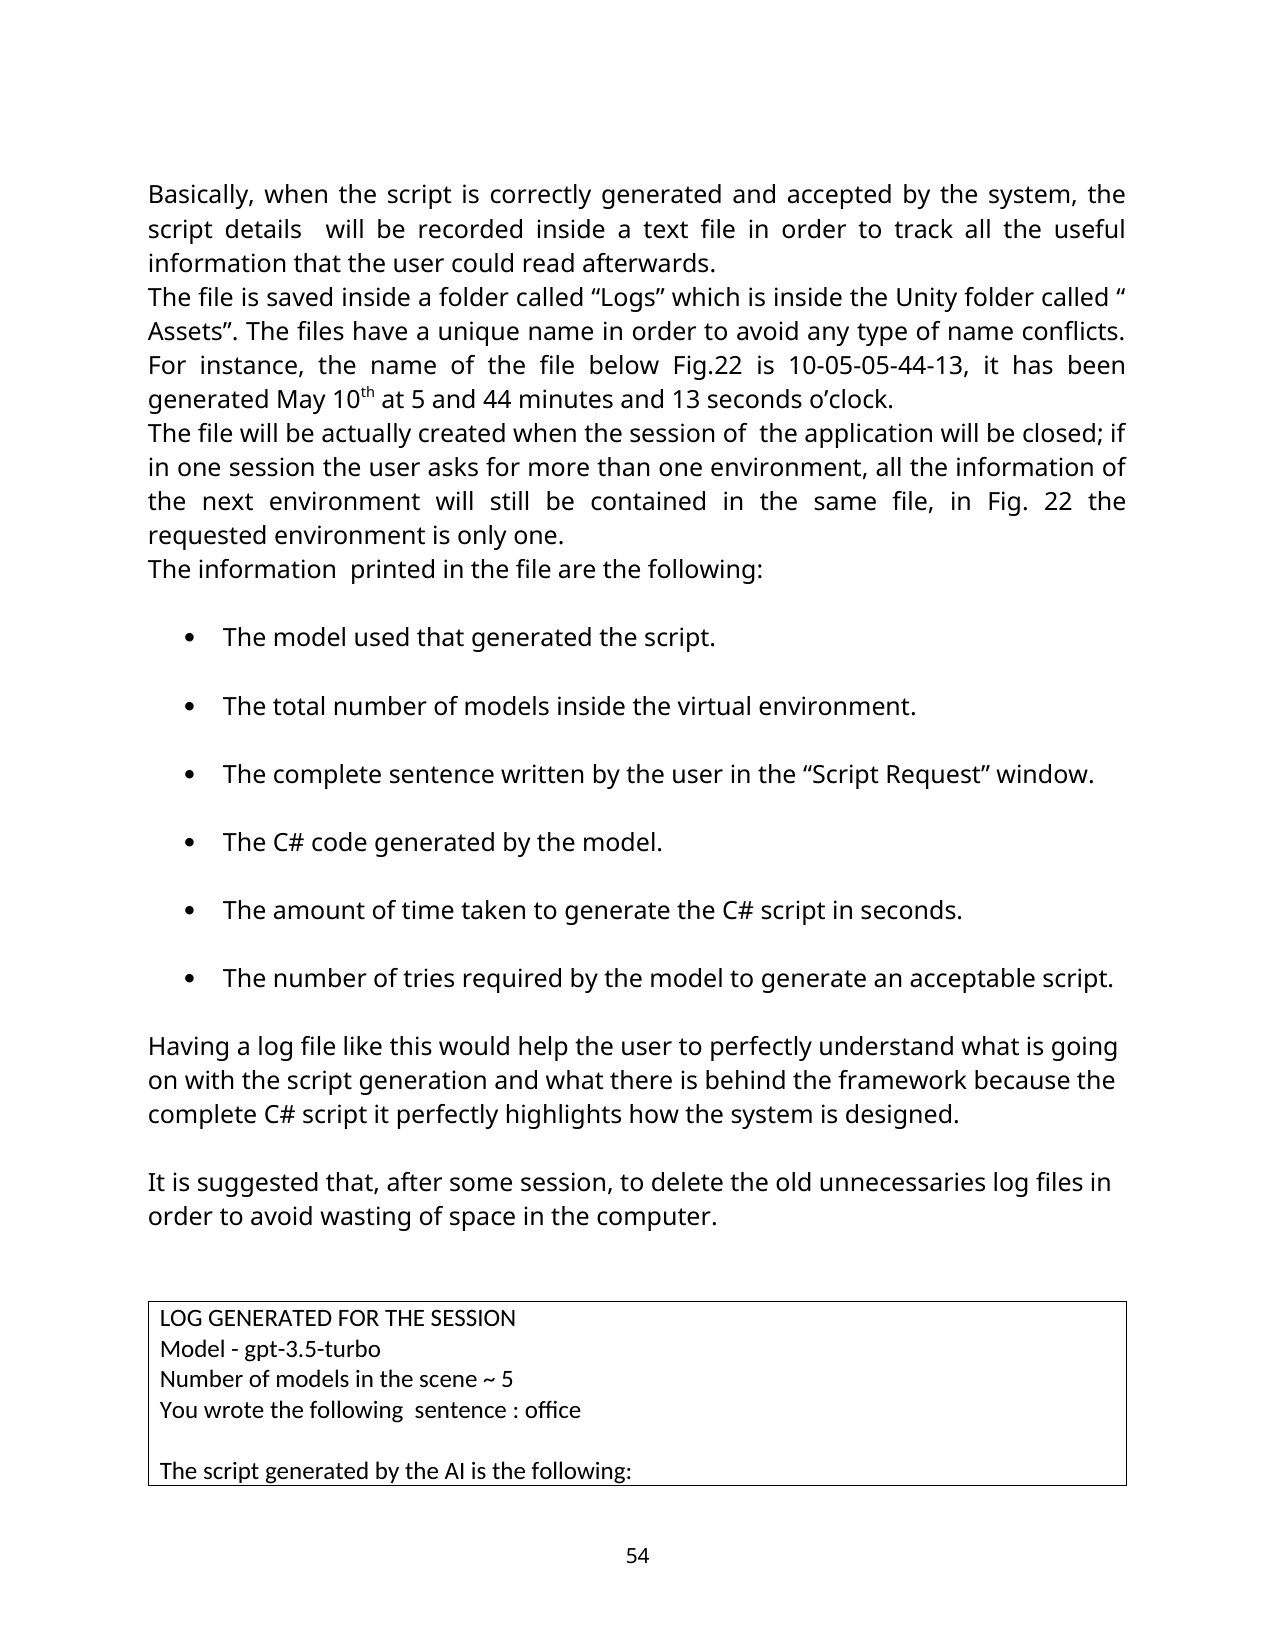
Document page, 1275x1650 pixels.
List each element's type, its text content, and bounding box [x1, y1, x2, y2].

text Having a log file like this would help the user to perfectly understand what is going on with the script generation and what there is behind the framework because the complete C# script it perfectly highlights how the system is designed. [148, 1029, 1127, 1131]
list The amount of time taken to generate the C# script in seconds. [185, 892, 1127, 927]
list The C# code generated by the model. [185, 824, 1127, 858]
list The number of tries required by the model to generate an acceptable script. [185, 961, 1127, 995]
text Basically, when the script is correctly generated and accepted by the system, the script details will be recorded inside a text file in order to track all the useful information that the user could read afterwards. [148, 177, 1127, 279]
list The total number of models inside the virtual environment. [185, 688, 1127, 722]
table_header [149, 1302, 1126, 1485]
text It is suggested that, after some session, to delete the old unnecessaries log files in order to avoid wasting of space in the computer. [148, 1165, 1127, 1233]
list The model used that generated the script. [185, 620, 1127, 654]
text The file is saved inside a folder called “Logs” which is inside the Unity folder called “ Assets”. The files have a unique name in order to avoid any type of name conflicts. For instance, the name of the file below Fig.22 is 10-05-05-44-13, it has been generated May 10th at 5 and 44 minutes and 13 seconds o’clock. [148, 279, 1127, 416]
list The complete sentence written by the user in the “Script Request” window. [185, 756, 1127, 790]
text The file will be actually created when the session of the application will be closed; if in one session the user asks for more than one environment, all the information of the next environment will still be contained in the same file, in Fig. 22 the requested environment is only one. [148, 416, 1127, 552]
text The information printed in the file are the following: [148, 552, 1127, 586]
